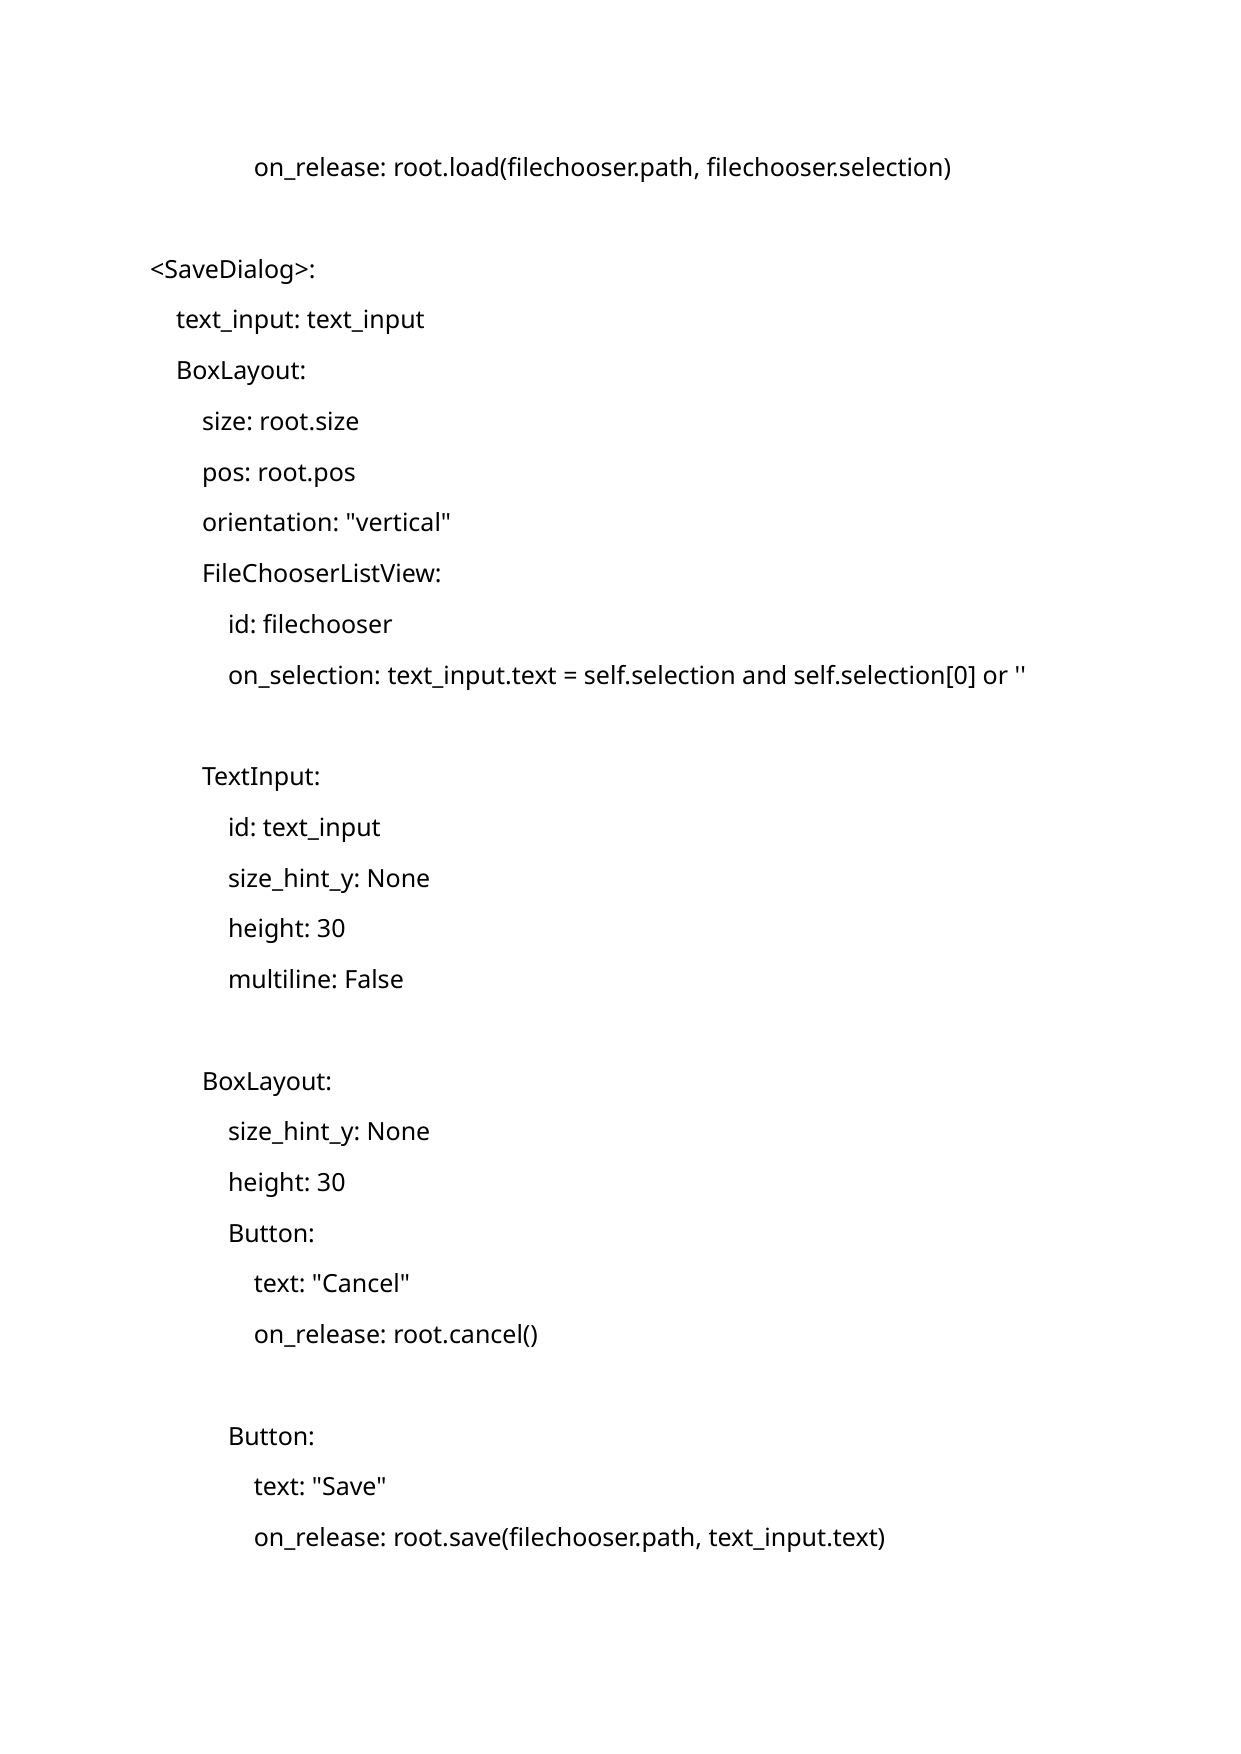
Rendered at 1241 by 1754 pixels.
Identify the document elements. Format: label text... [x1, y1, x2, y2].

text text: "Cancel" [150, 1266, 1090, 1300]
text Button: [150, 1418, 1090, 1452]
text <SaveDialog>: [150, 251, 1090, 286]
text TextInput: [150, 759, 1090, 793]
text id: filechooser [150, 607, 1090, 641]
text size_hint_y: None [150, 1114, 1090, 1148]
text BoxLayout: [150, 353, 1090, 387]
text on_release: root.load(filechooser.path, filechooser.selection) [150, 150, 1090, 184]
text size_hint_y: None [150, 860, 1090, 894]
text on_release: root.cancel() [150, 1317, 1090, 1351]
text height: 30 [150, 1164, 1090, 1199]
text text_input: text_input [150, 302, 1090, 336]
text pos: root.pos [150, 454, 1090, 488]
text height: 30 [150, 911, 1090, 945]
text on_selection: text_input.text = self.selection and self.selection[0] or '' [150, 657, 1090, 691]
text id: text_input [150, 809, 1090, 843]
text BoxLayout: [150, 1063, 1090, 1097]
text FileChooserListView: [150, 556, 1090, 590]
text orientation: "vertical" [150, 505, 1090, 539]
text Button: [150, 1215, 1090, 1249]
text multiline: False [150, 962, 1090, 996]
text text: "Save" [150, 1469, 1090, 1503]
text on_release: root.save(filechooser.path, text_input.text) [150, 1520, 1090, 1554]
text size: root.size [150, 404, 1090, 438]
